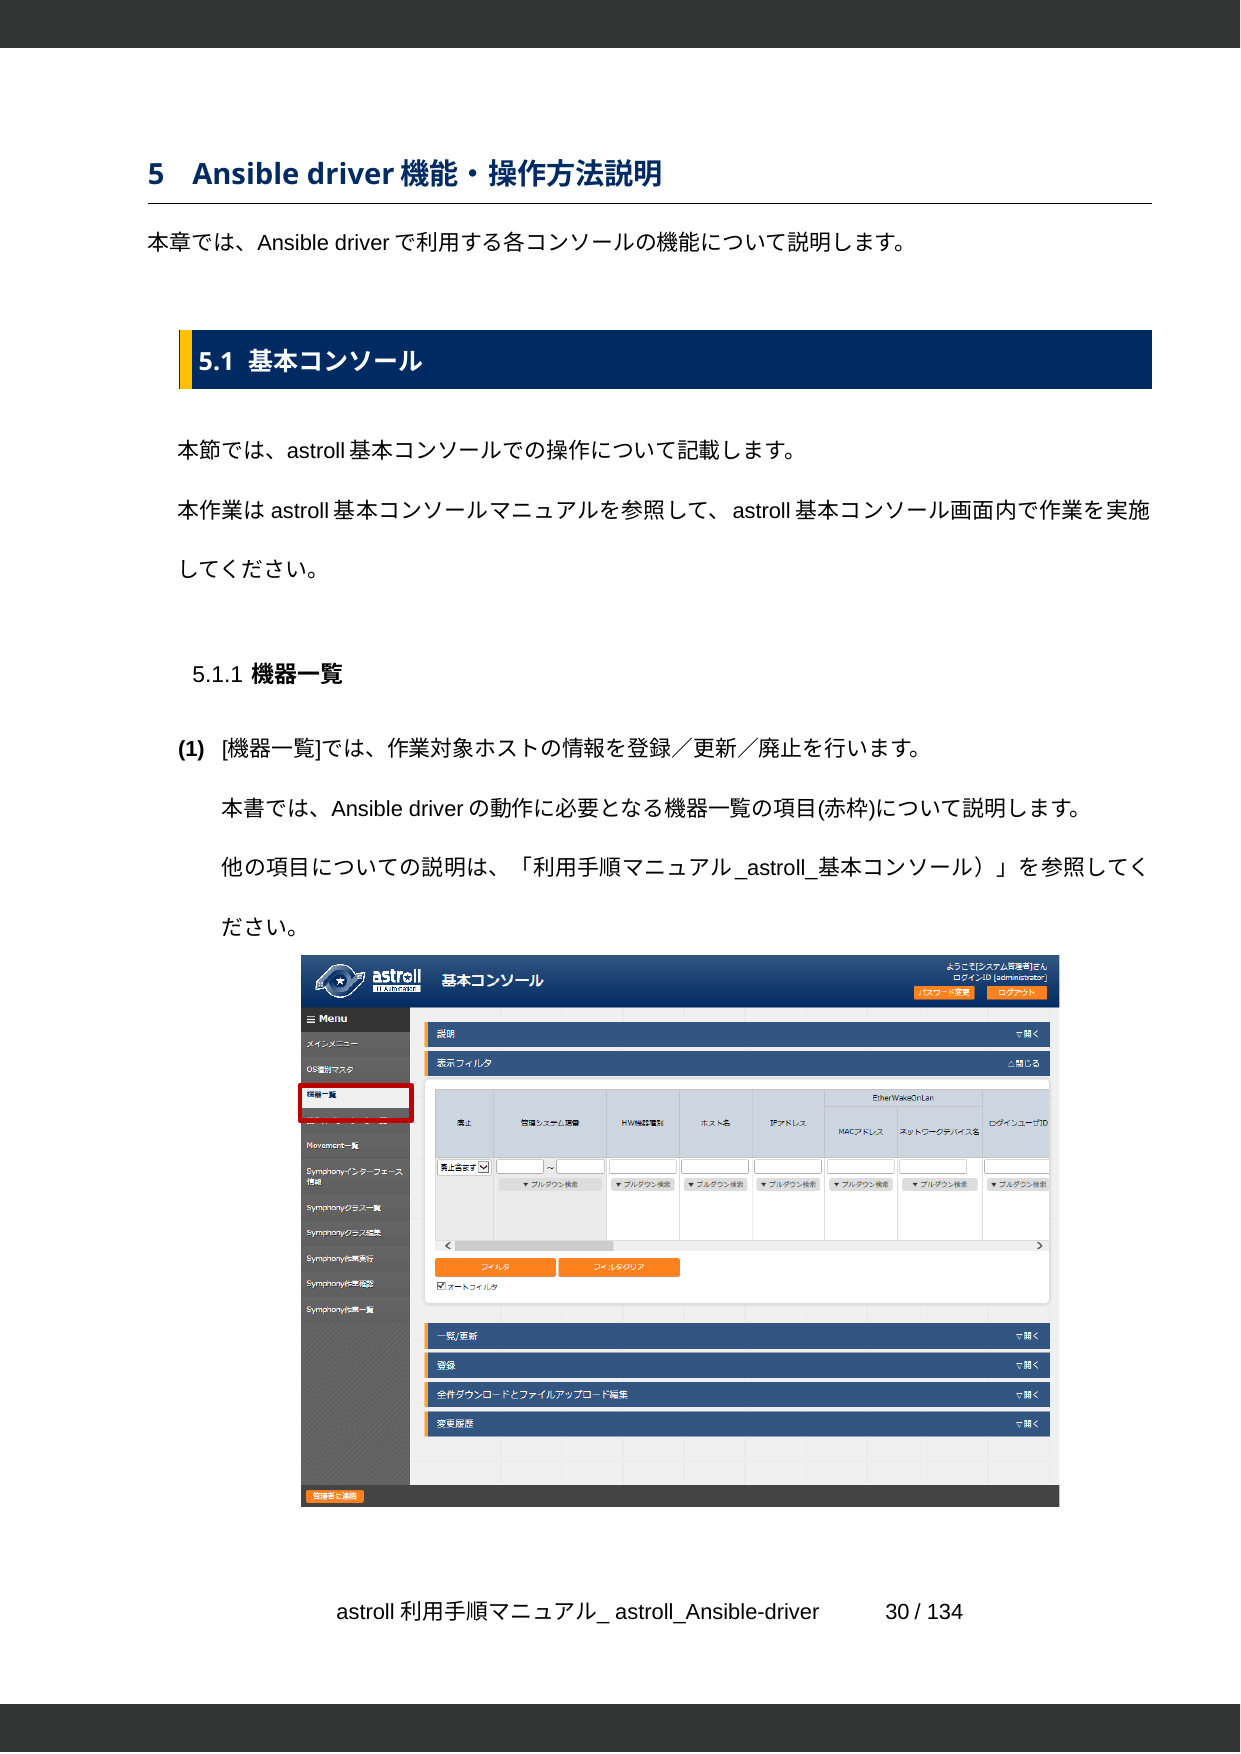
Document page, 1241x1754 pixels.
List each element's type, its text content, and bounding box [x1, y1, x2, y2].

list [機器一覧]では、作業対象ホストの情報を登録／更新／廃止を行います。 本書では、Ansible driverの動作に必要となる機器一覧の項目(赤枠)について説明します。 他の項目についての説明は、「利用手順マニュアル_astroll_基本コンソール）」を参照してください。 [178, 717, 1152, 956]
picture [301, 955, 1060, 1507]
picture [0, 1704, 1241, 1752]
subtitle Ansible driver機能・操作方法説明 [148, 142, 1152, 203]
text 本作業はastroll基本コンソールマニュアルを参照して、astroll基本コンソール画面内で作業を実施してください。 [177, 479, 1152, 598]
text 本章では、Ansible driverで利用する各コンソールの機能について説明します。 [148, 211, 1152, 270]
picture [0, 0, 1241, 48]
subtitle 基本コンソール [192, 330, 1152, 389]
picture [302, 1088, 409, 1118]
text 本節では、astroll基本コンソールでの操作について記載します。 [177, 419, 1152, 479]
subtitle 機器一覧 [192, 643, 1152, 702]
